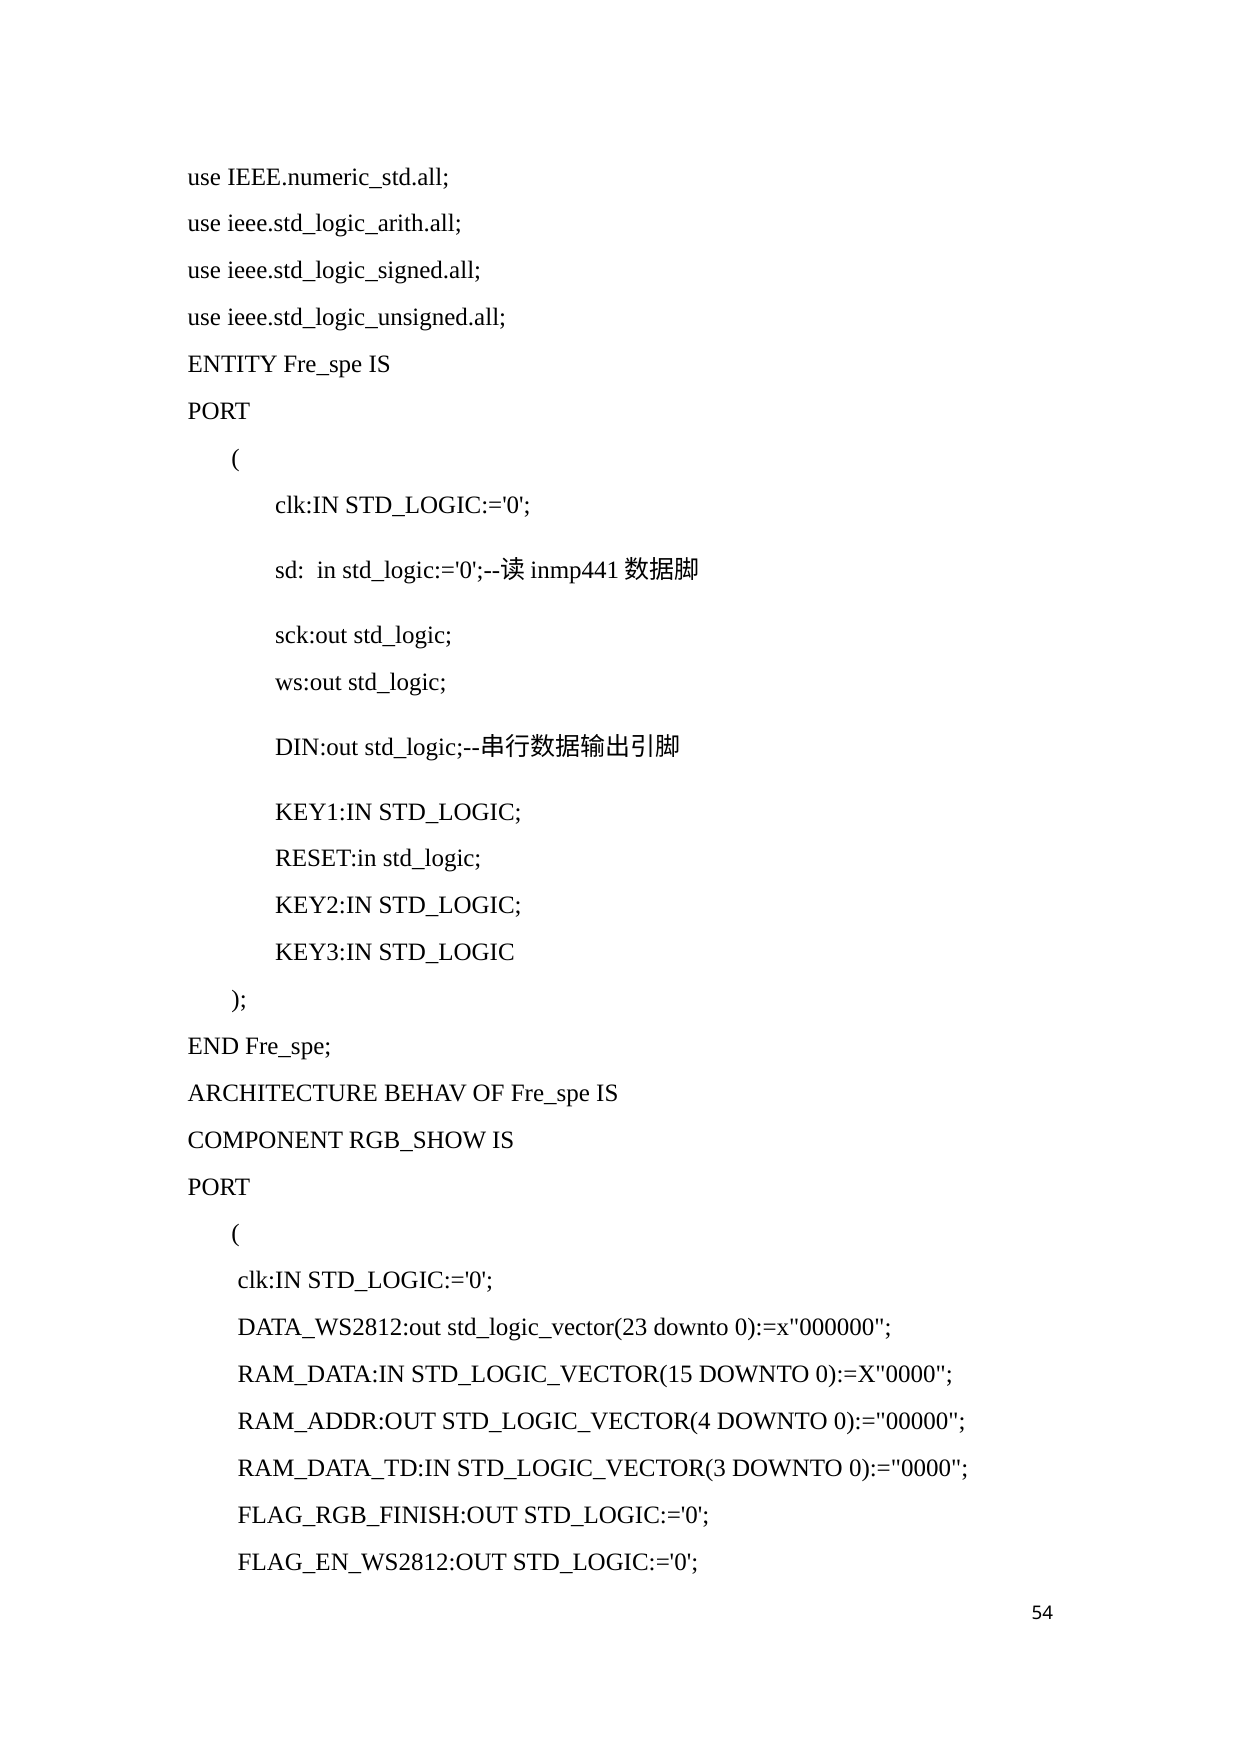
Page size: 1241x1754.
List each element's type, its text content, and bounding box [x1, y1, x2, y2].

text sd: in std_logic:='0';--读inmp441数据脚 [187, 535, 1053, 600]
text RAM_DATA:IN STD_LOGIC_VECTOR(15 DOWNTO 0):=X"0000"; [187, 1357, 1053, 1390]
text FLAG_RGB_FINISH:OUT STD_LOGIC:='0'; [187, 1498, 1053, 1530]
text ( [187, 441, 1053, 473]
text RAM_ADDR:OUT STD_LOGIC_VECTOR(4 DOWNTO 0):="00000"; [187, 1404, 1053, 1437]
text clk:IN STD_LOGIC:='0'; [187, 488, 1053, 520]
text END Fre_spe; [187, 1029, 1053, 1062]
text KEY2:IN STD_LOGIC; [187, 888, 1053, 921]
text use IEEE.numeric_std.all; [187, 160, 1053, 192]
text ( [187, 1217, 1053, 1249]
text COMPONENT RGB_SHOW IS [187, 1123, 1053, 1155]
text DIN:out std_logic;--串行数据输出引脚 [187, 712, 1053, 777]
text sck:out std_logic; [187, 618, 1053, 650]
text ); [187, 982, 1053, 1015]
text KEY1:IN STD_LOGIC; [187, 795, 1053, 827]
text RAM_DATA_TD:IN STD_LOGIC_VECTOR(3 DOWNTO 0):="0000"; [187, 1451, 1053, 1483]
text FLAG_EN_WS2812:OUT STD_LOGIC:='0'; [187, 1545, 1053, 1577]
text DATA_WS2812:out std_logic_vector(23 downto 0):=x"000000"; [187, 1310, 1053, 1343]
text PORT [187, 394, 1053, 427]
text ARCHITECTURE BEHAV OF Fre_spe IS [187, 1076, 1053, 1108]
text clk:IN STD_LOGIC:='0'; [187, 1263, 1053, 1296]
text use ieee.std_logic_unsigned.all; [187, 300, 1053, 333]
text ENTITY Fre_spe IS [187, 347, 1053, 380]
text PORT [187, 1170, 1053, 1202]
text KEY3:IN STD_LOGIC [187, 935, 1053, 968]
text RESET:in std_logic; [187, 842, 1053, 874]
text ws:out std_logic; [187, 665, 1053, 697]
text use ieee.std_logic_signed.all; [187, 253, 1053, 286]
text use ieee.std_logic_arith.all; [187, 207, 1053, 239]
